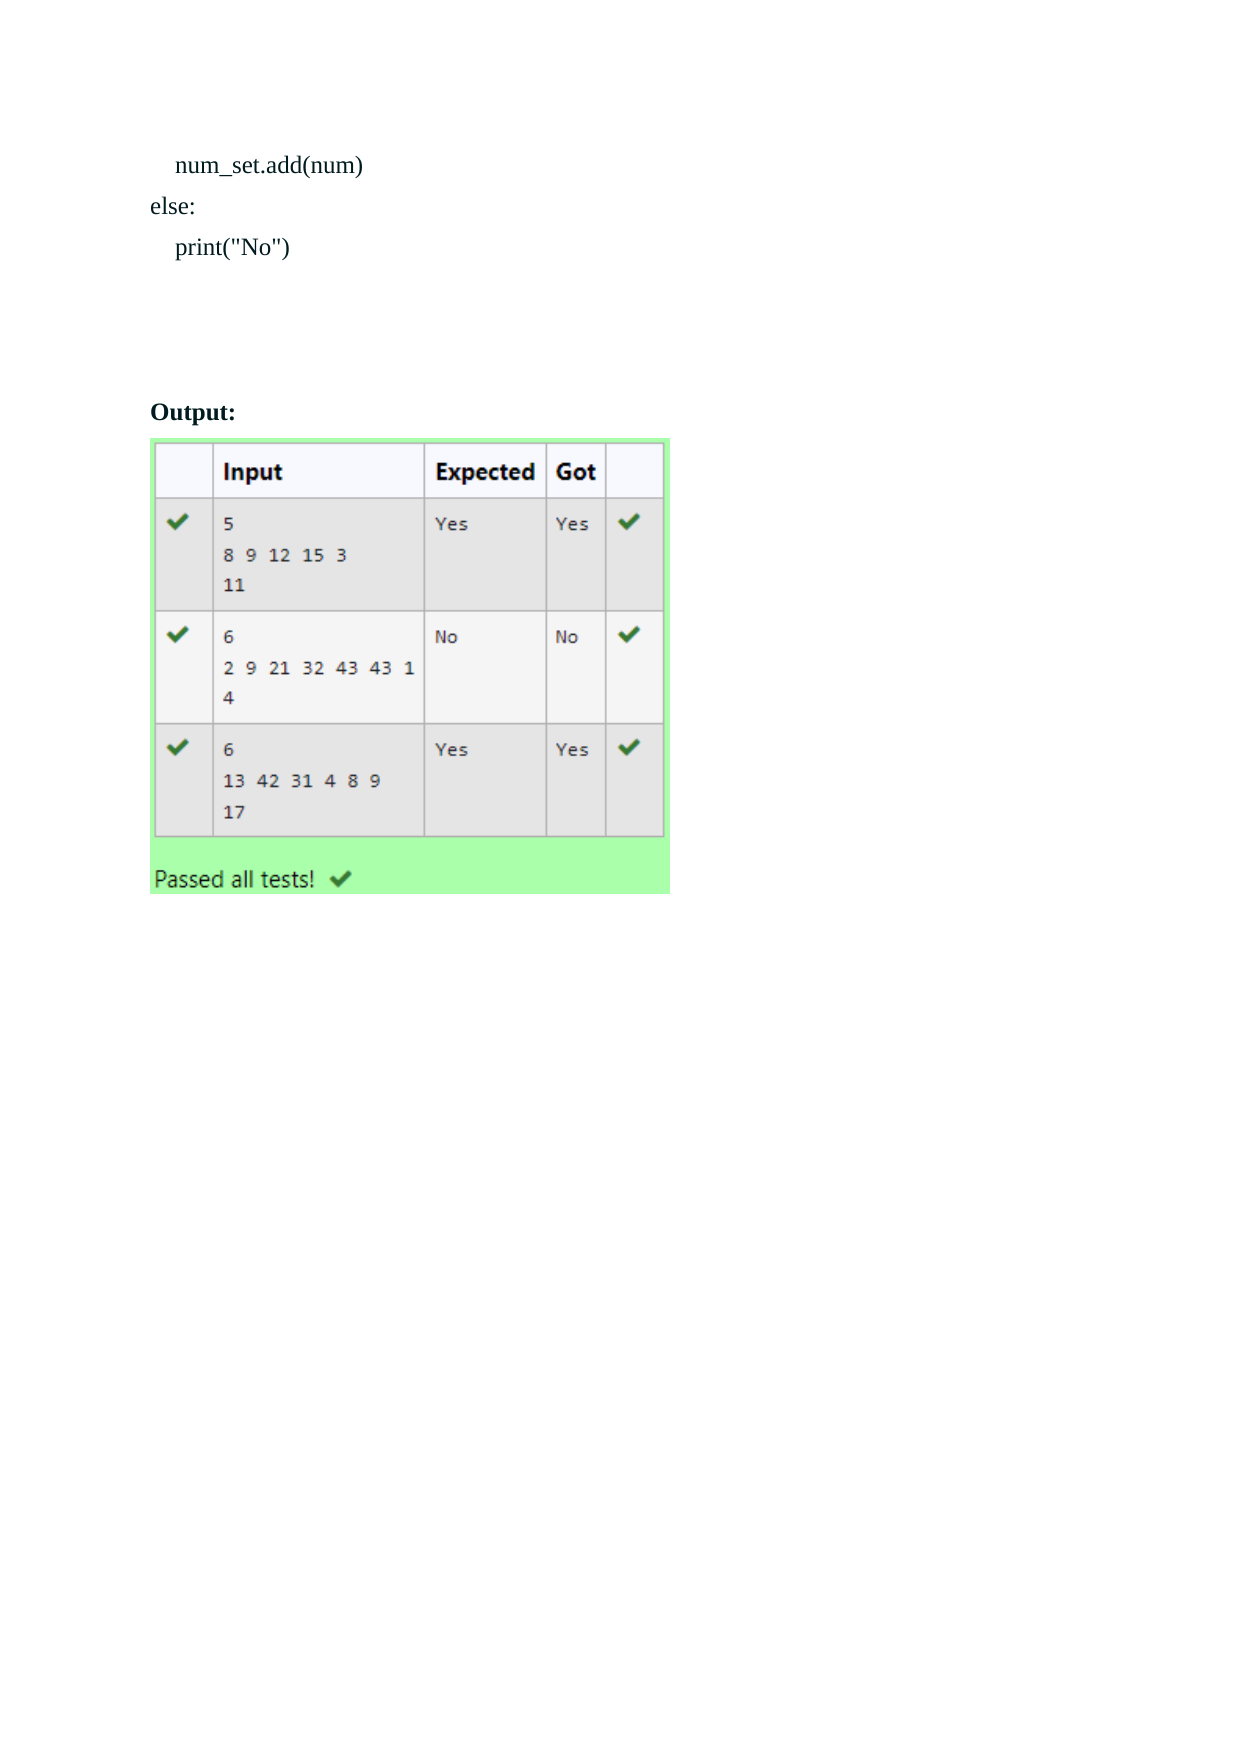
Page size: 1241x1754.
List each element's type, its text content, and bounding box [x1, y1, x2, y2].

text num_set.add(num) [150, 150, 1090, 179]
text print("No") [150, 232, 1090, 261]
picture [150, 438, 670, 894]
text else: [150, 191, 1090, 220]
text Output: [150, 397, 1090, 426]
